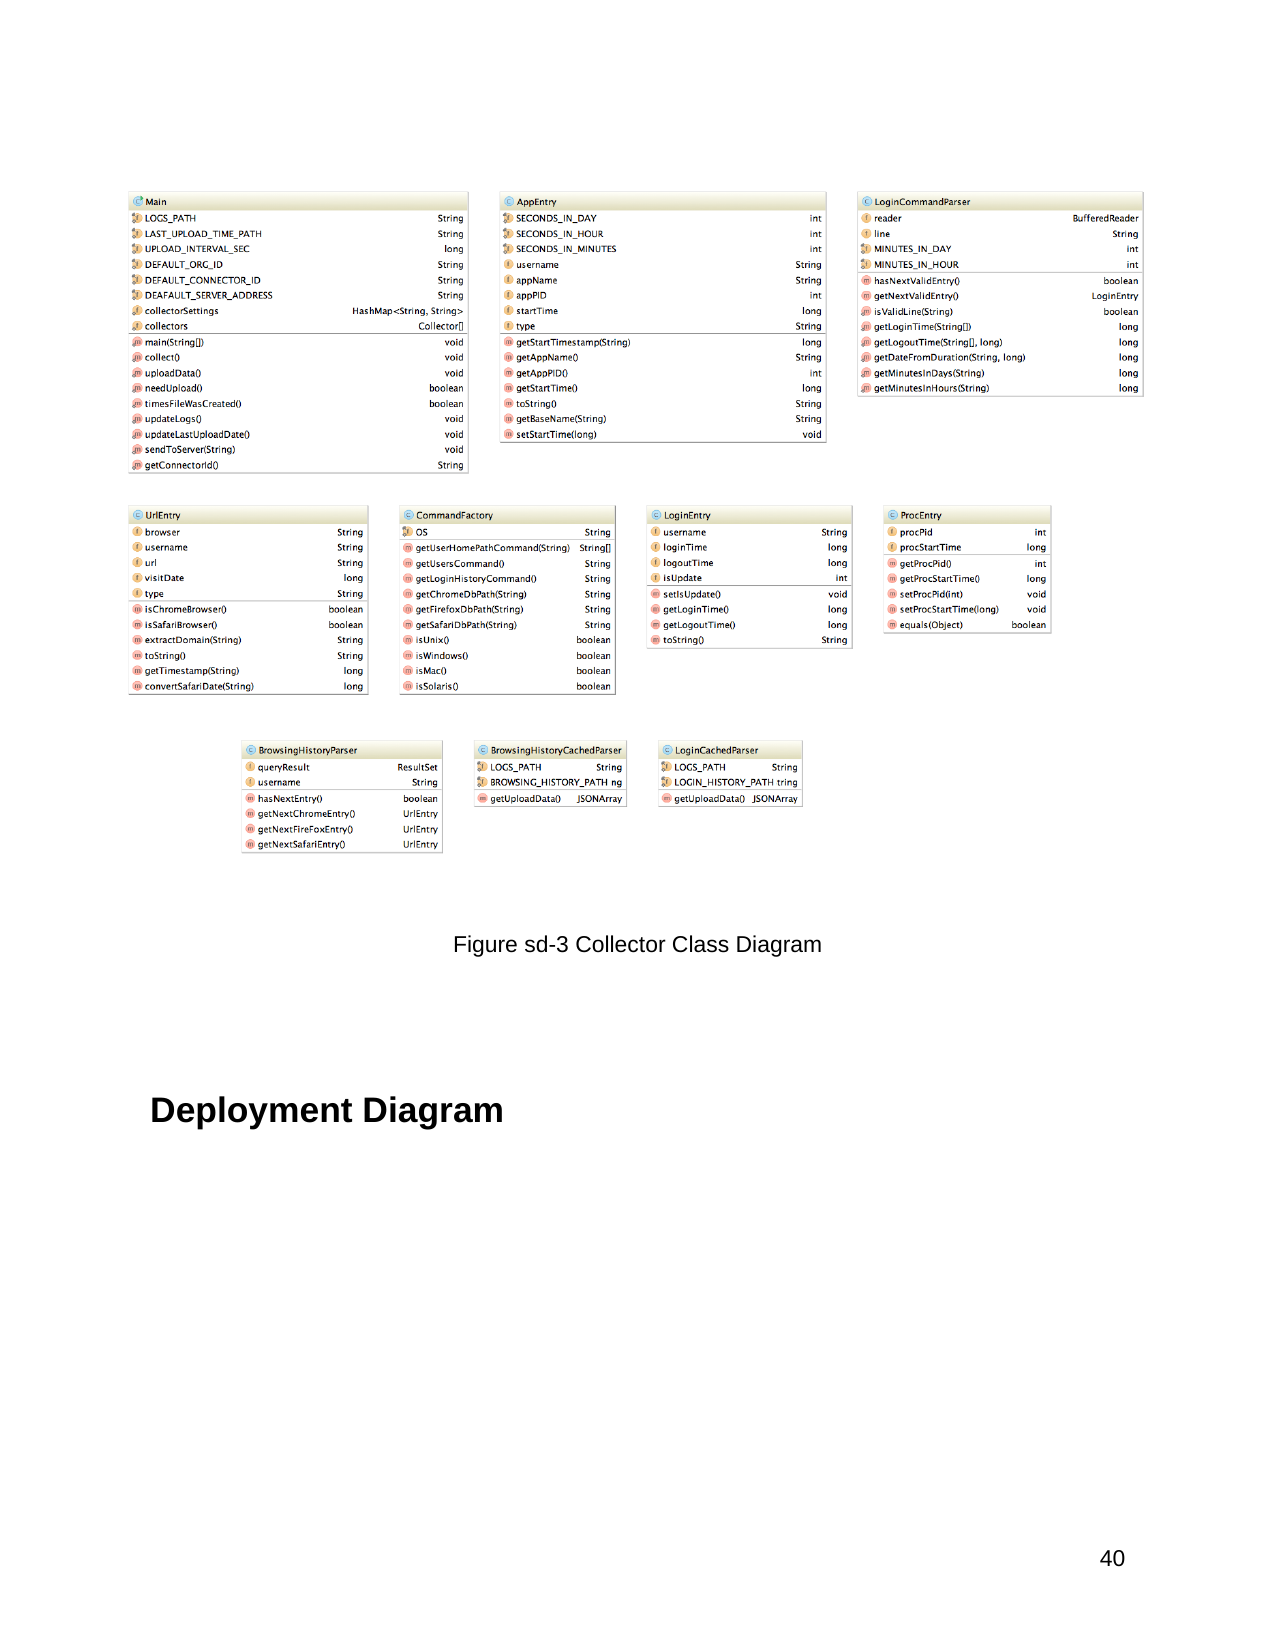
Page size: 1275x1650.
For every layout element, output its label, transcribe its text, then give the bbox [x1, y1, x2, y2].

text Figure sd-3 Collector Class Diagram [150, 931, 1125, 957]
subtitle Deployment Diagram [150, 1089, 1125, 1130]
picture [7, 173, 1206, 878]
